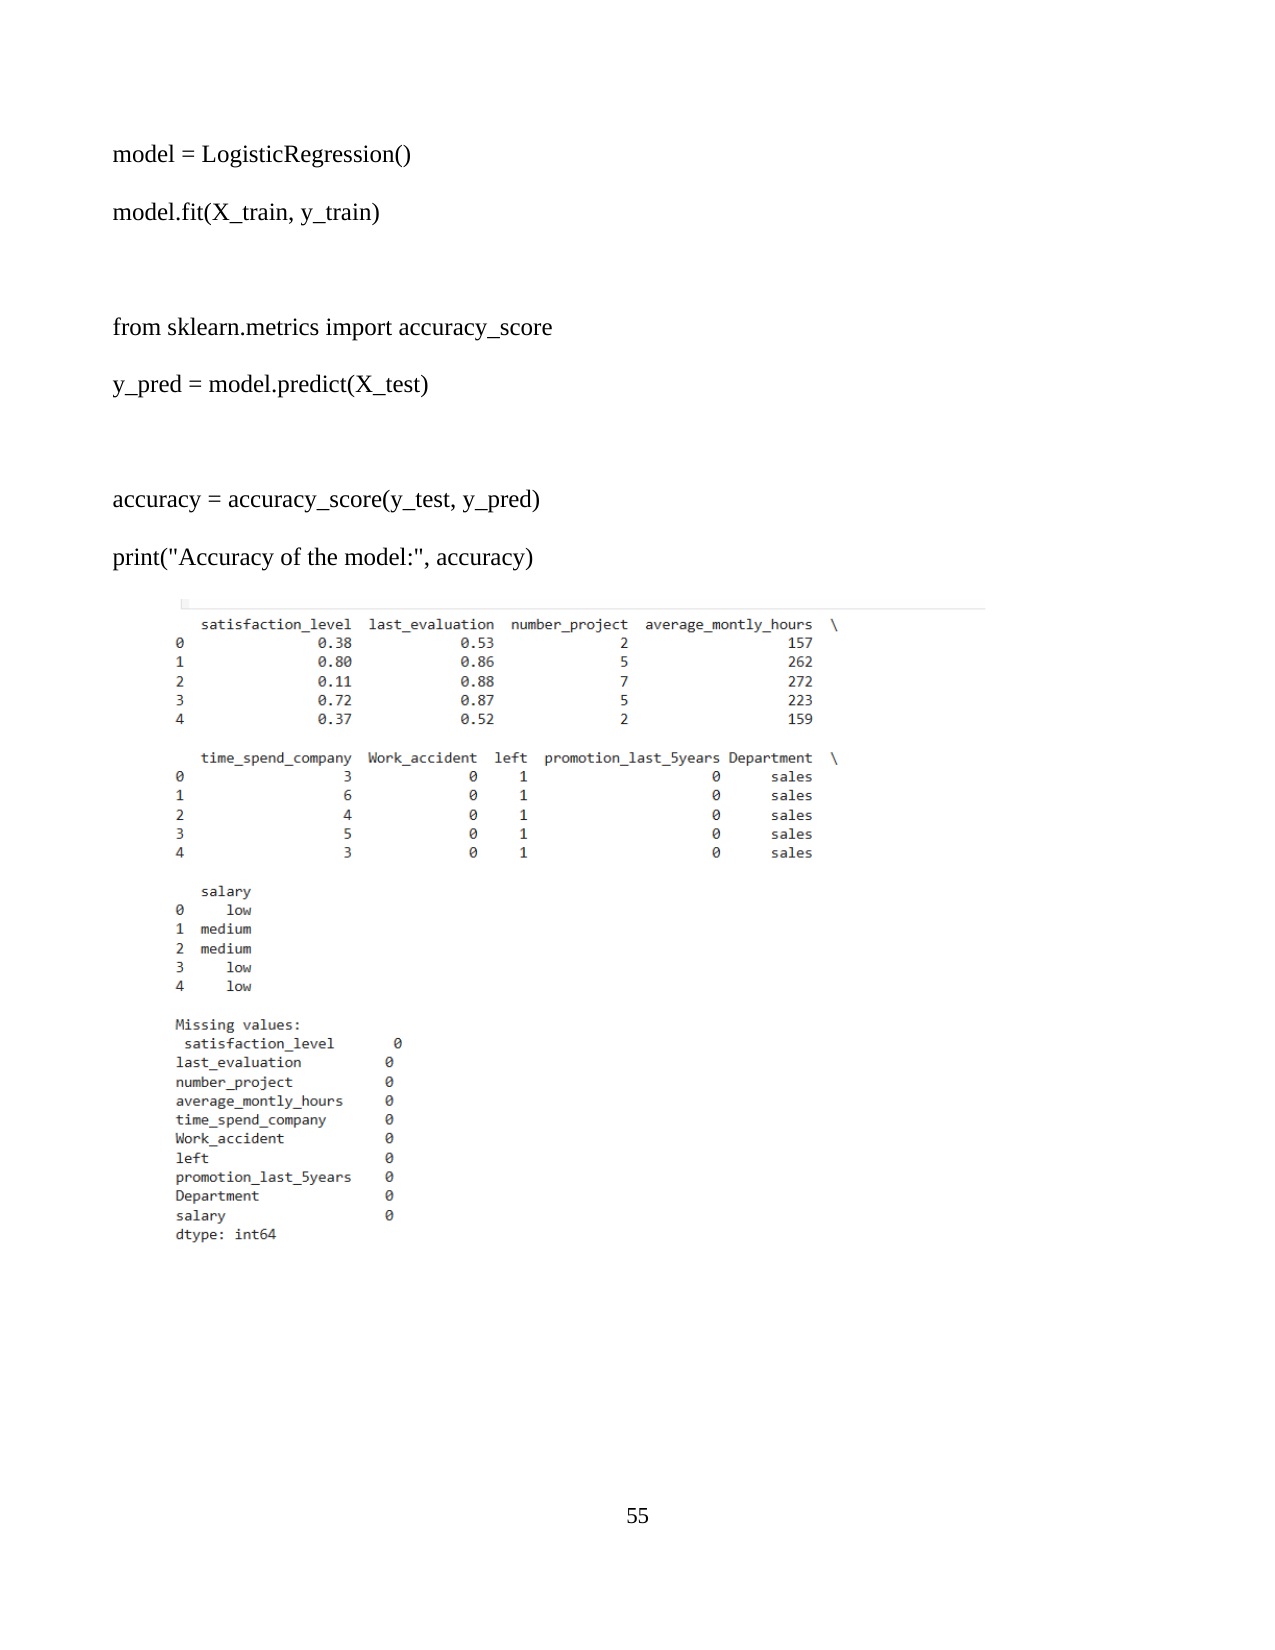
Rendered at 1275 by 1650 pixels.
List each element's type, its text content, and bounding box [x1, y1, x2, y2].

text from sklearn.metrics import accuracy_score [112, 312, 1162, 341]
text accuracy = accuracy_score(y_test, y_pred) [112, 484, 1162, 513]
text model = LogisticRegression() [112, 139, 1162, 168]
text model.fit(X_train, y_train) [112, 197, 1162, 226]
text y_pred = model.predict(X_test) [112, 369, 1162, 398]
text print("Accuracy of the model:", accuracy) [112, 542, 1162, 571]
picture [112, 599, 986, 1258]
